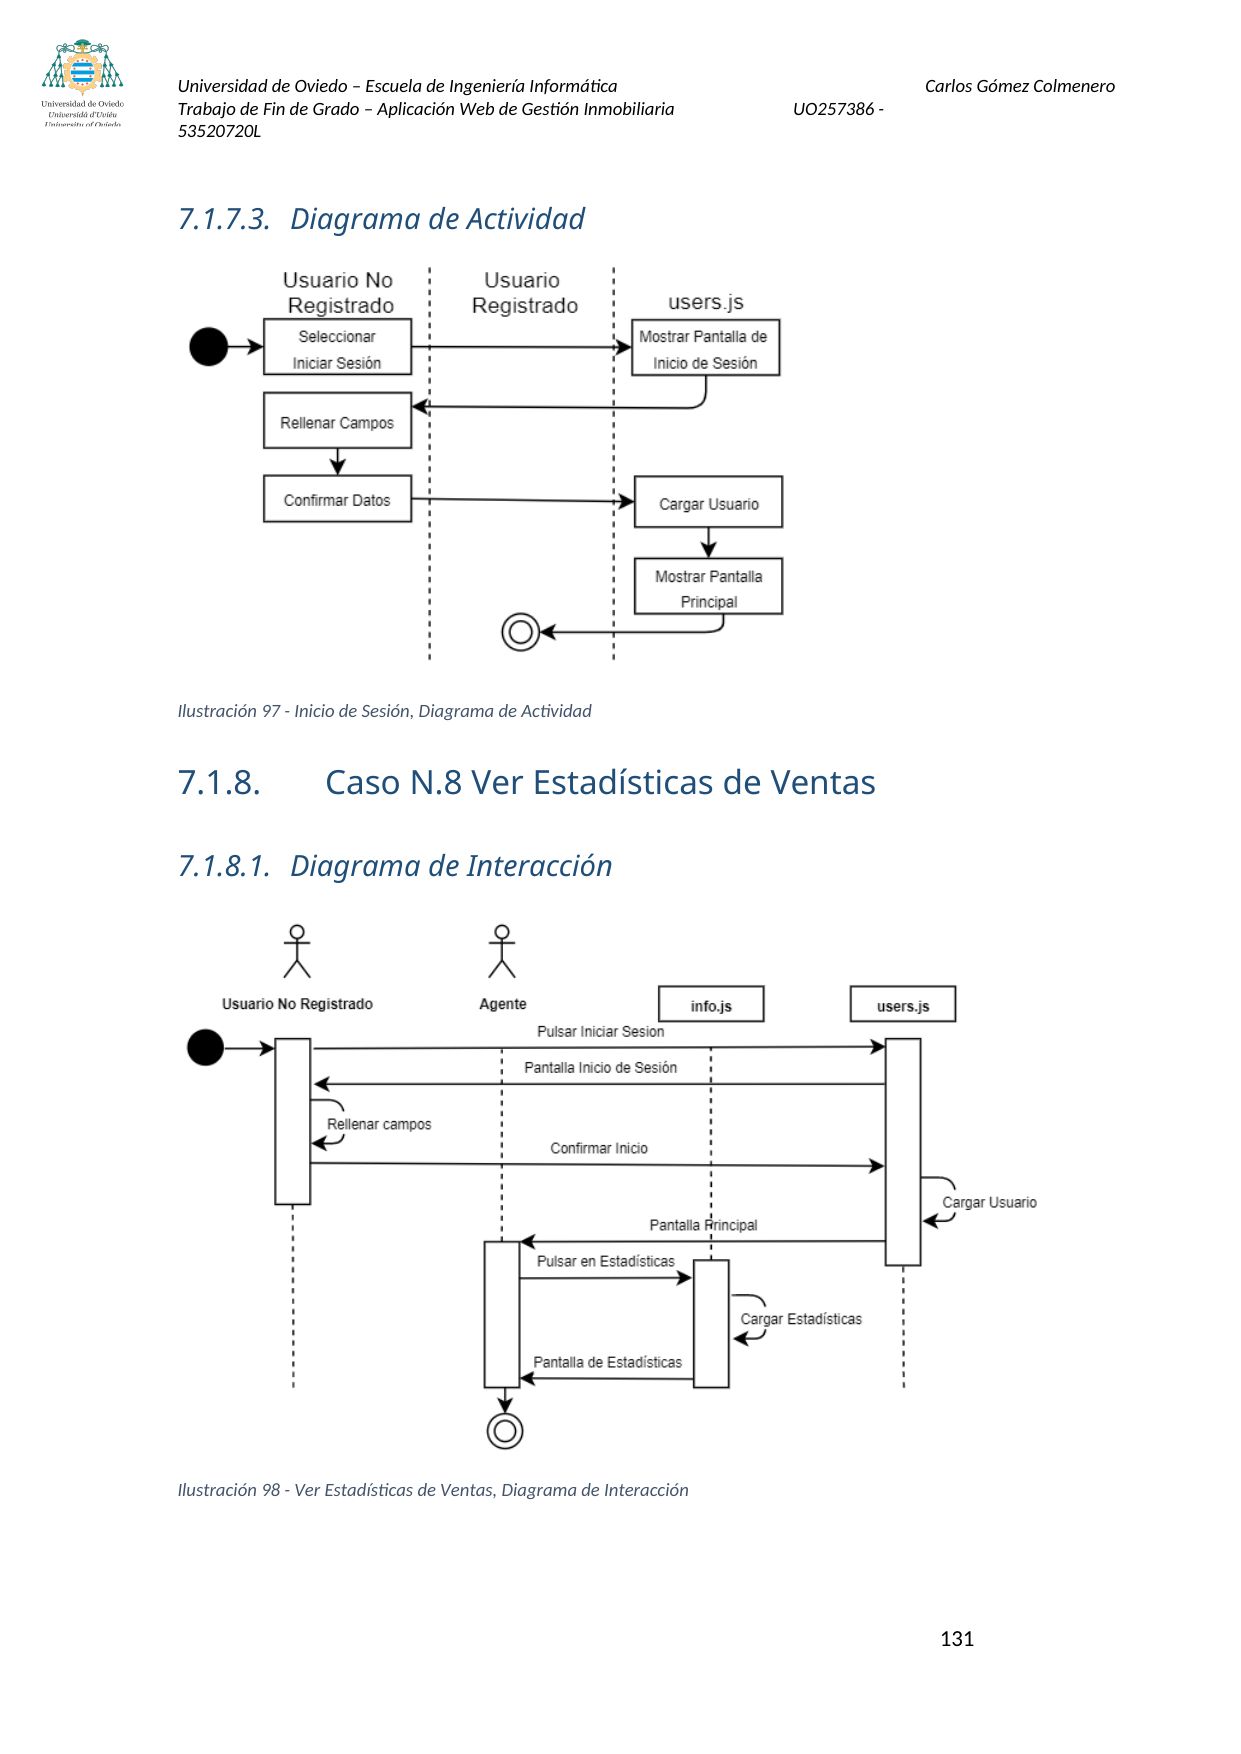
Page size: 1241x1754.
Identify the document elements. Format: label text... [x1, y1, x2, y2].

picture [177, 913, 1043, 1459]
text Ilustración 98 - Ver Estadísticas de Ventas, Diagrama de Interacción [177, 1478, 974, 1501]
picture [177, 266, 794, 680]
text Ilustración 97 - Inicio de Sesión, Diagrama de Actividad [177, 699, 974, 722]
subtitle Diagrama de Interacción [177, 846, 974, 885]
subtitle Caso N.8 Ver Estadísticas de Ventas [177, 759, 974, 804]
subtitle Diagrama de Actividad [177, 199, 974, 238]
picture [36, 38, 124, 126]
